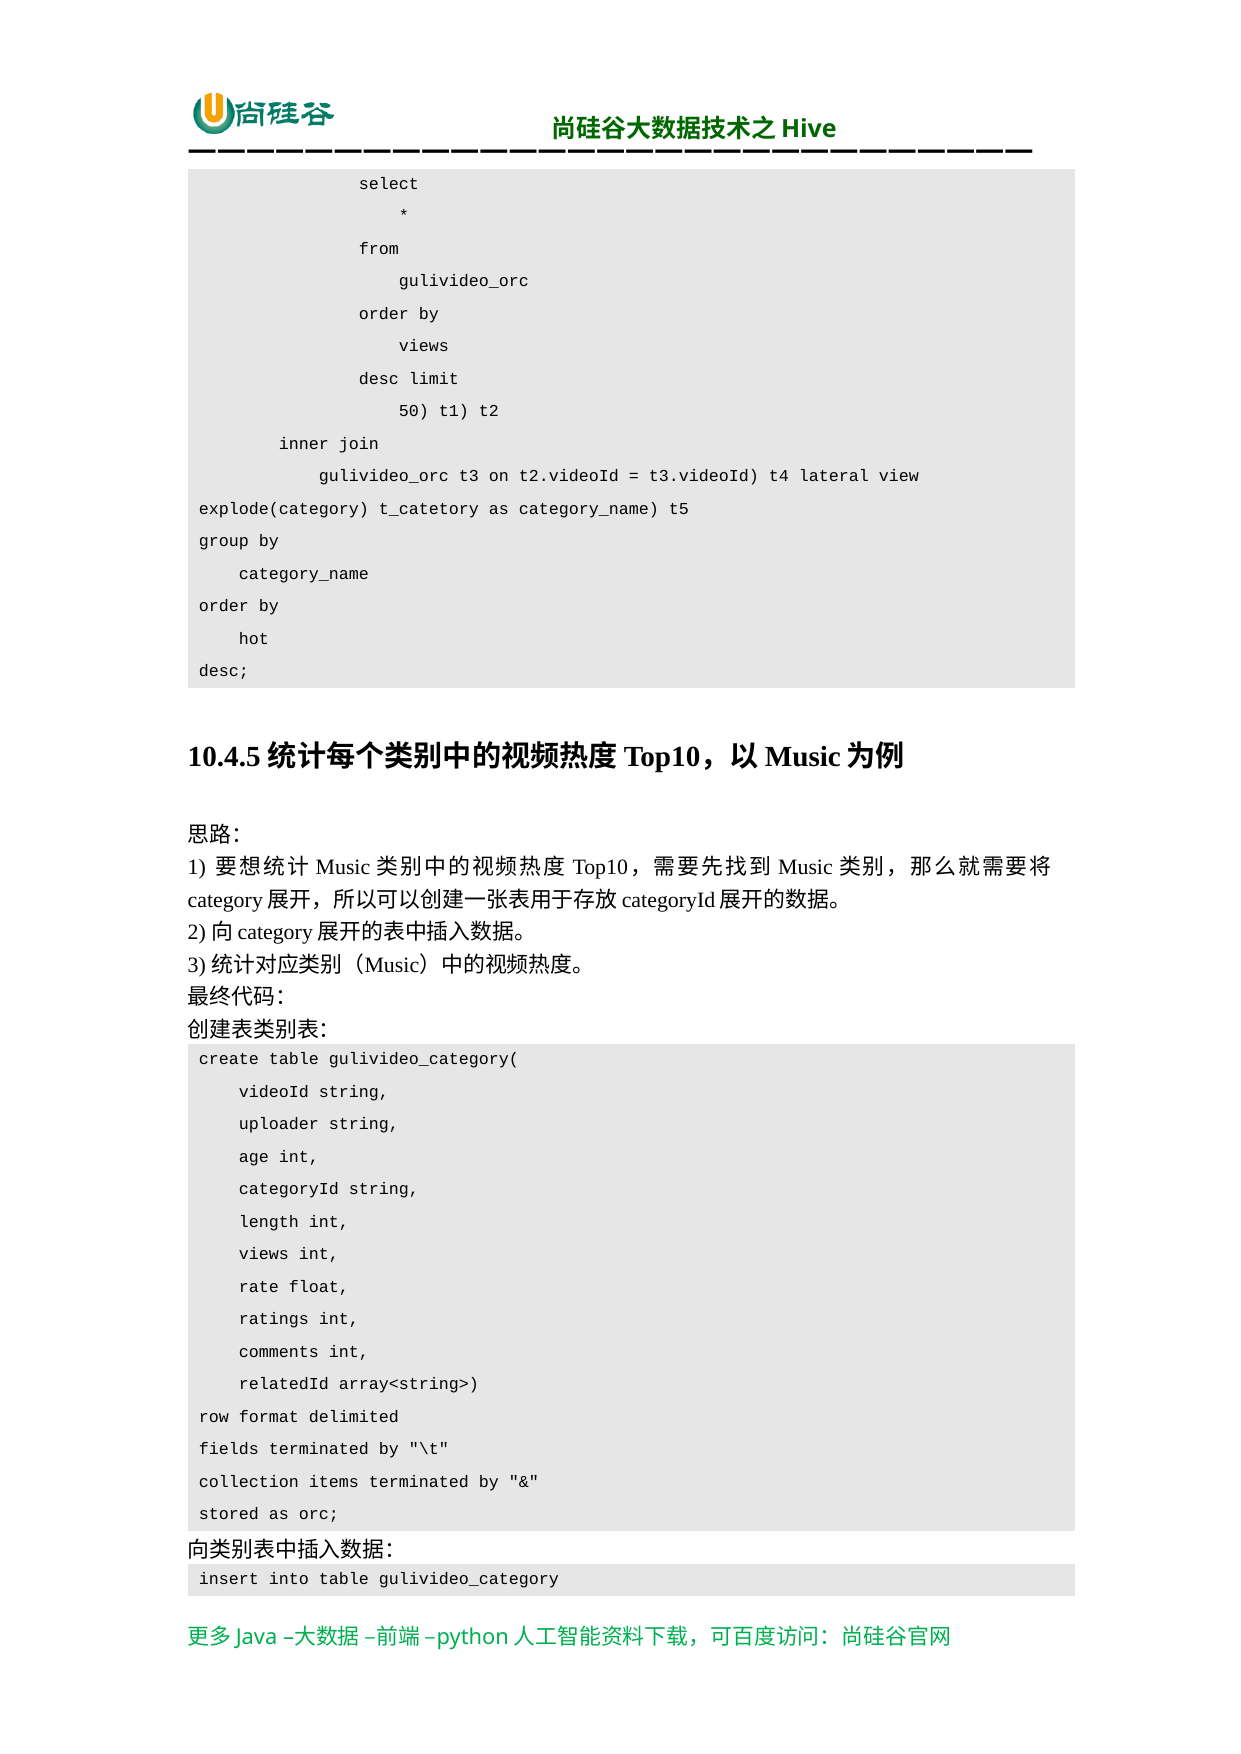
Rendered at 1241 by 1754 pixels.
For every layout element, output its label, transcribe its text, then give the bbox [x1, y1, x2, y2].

text 1) 要想统计Music类别中的视频热度Top10，需要先找到Music类别，那么就需要将category展开，所以可以创建一张表用于存放categoryId展开的数据。 [187, 849, 1053, 914]
text 思路： [187, 816, 1053, 849]
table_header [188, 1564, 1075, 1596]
subtitle 10.4.5 统计每个类别中的视频热度Top10，以Music为例 [187, 721, 1053, 786]
text 创建表类别表： [187, 1011, 1053, 1044]
text 向类别表中插入数据： [187, 1531, 1053, 1564]
picture [187, 88, 338, 138]
text 2) 向category展开的表中插入数据。 [187, 914, 1053, 946]
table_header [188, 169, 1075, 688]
text 最终代码： [187, 979, 1053, 1011]
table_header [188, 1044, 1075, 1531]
text 3) 统计对应类别（Music）中的视频热度。 [187, 946, 1053, 979]
